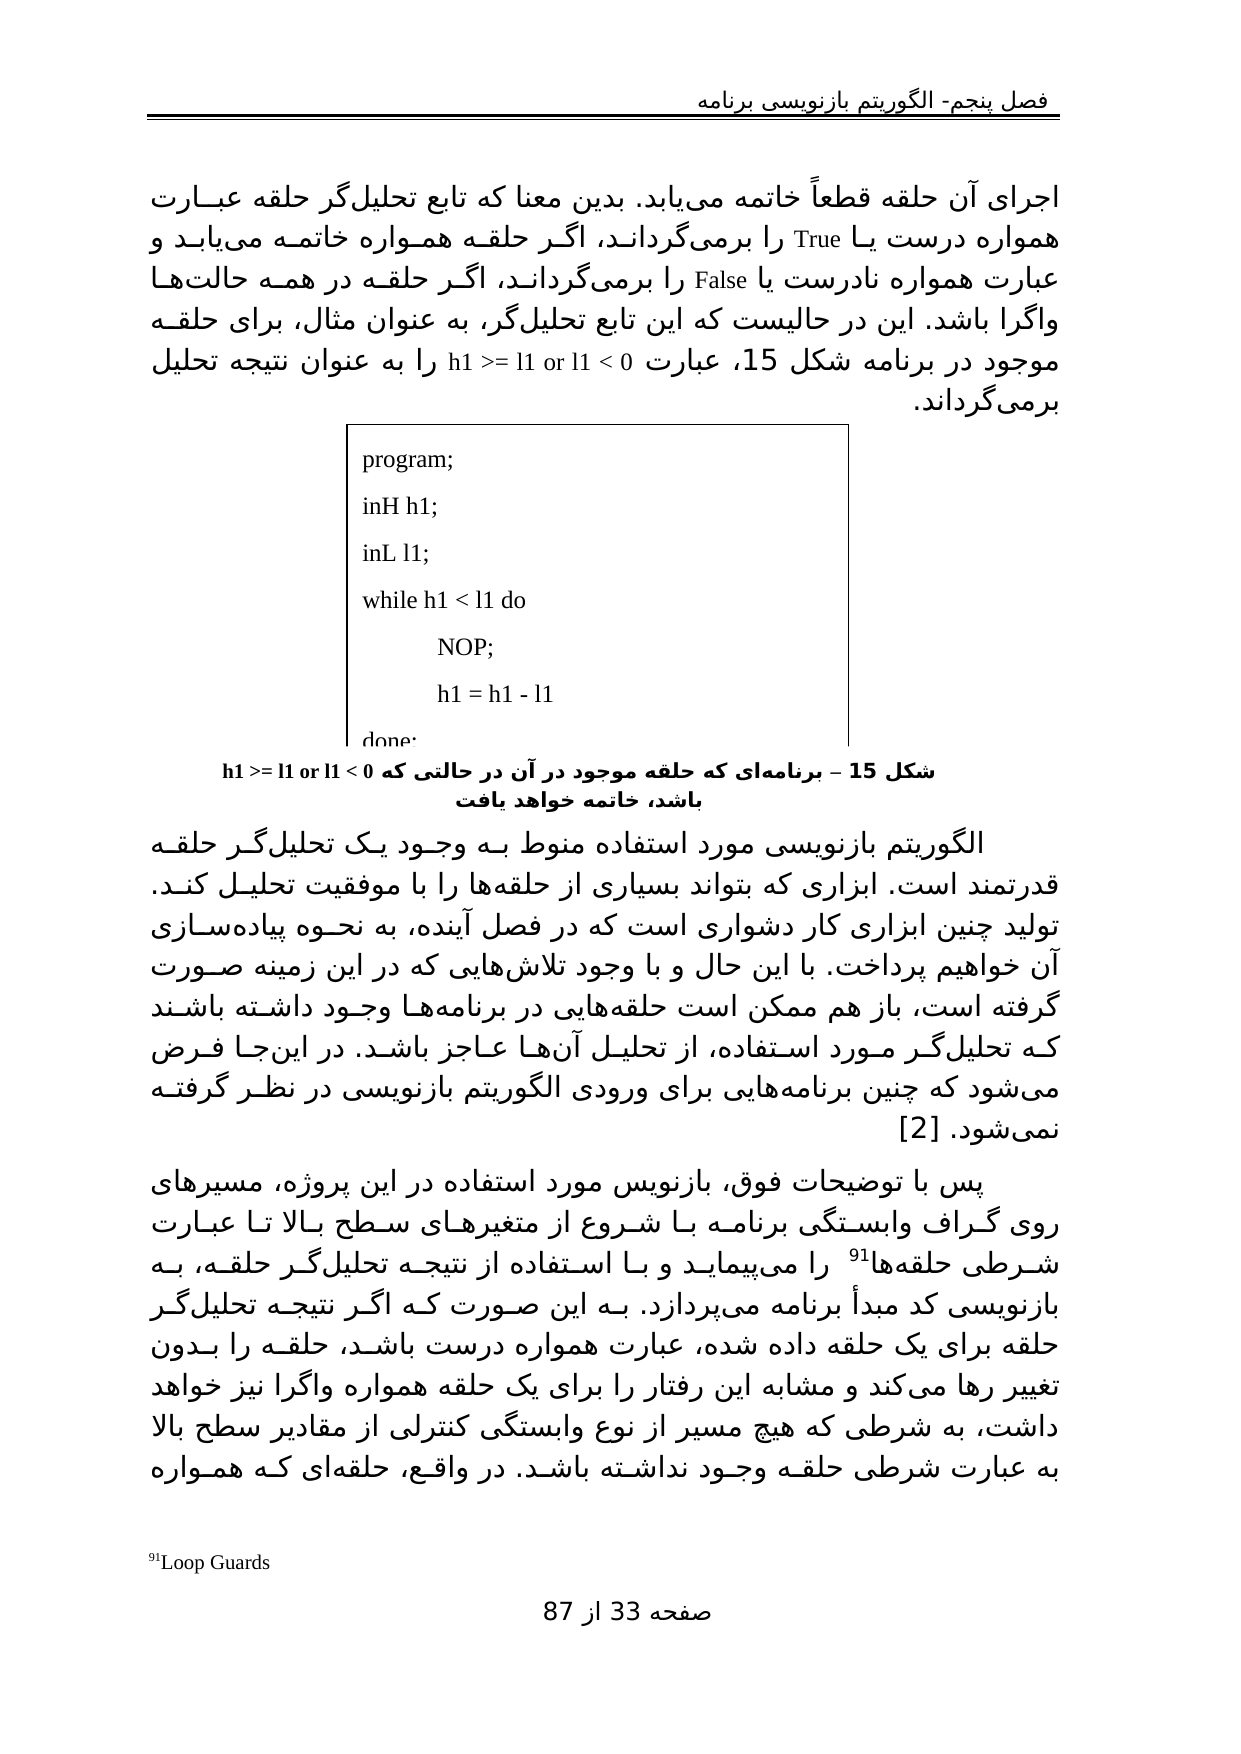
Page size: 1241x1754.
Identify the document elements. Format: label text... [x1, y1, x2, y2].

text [150, 180, 1060, 418]
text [150, 1165, 1060, 1484]
text الگوریتم بازنویسی مورد استفاده منوط به وجود یک تحلیل‌گر حلقه قدرتمند است. ابزاری که بتواند بسیاری از حلقه‌ها را با موفقیت تحلیل کند. تولید چنین ابزاری کار دشواری است که در فصل آینده، به نحوه پیاده‌سازی آن خواهیم پرداخت. با این حال و با وجود تلاش‌هایی که در این زمینه صورت گرفته است، باز هم ممکن است حلقه‌هایی در برنامه‌ها وجود داشته باشند که تحلیل‌گر مورد استفاده، از تحلیل آن‌ها عاجز باشد. در این‌جا فرض می‌شود که چنین برنامه‌هایی برای ورودی الگوریتم بازنویسی در نظر گرفته نمی‌شود. [2] [150, 826, 1060, 1146]
